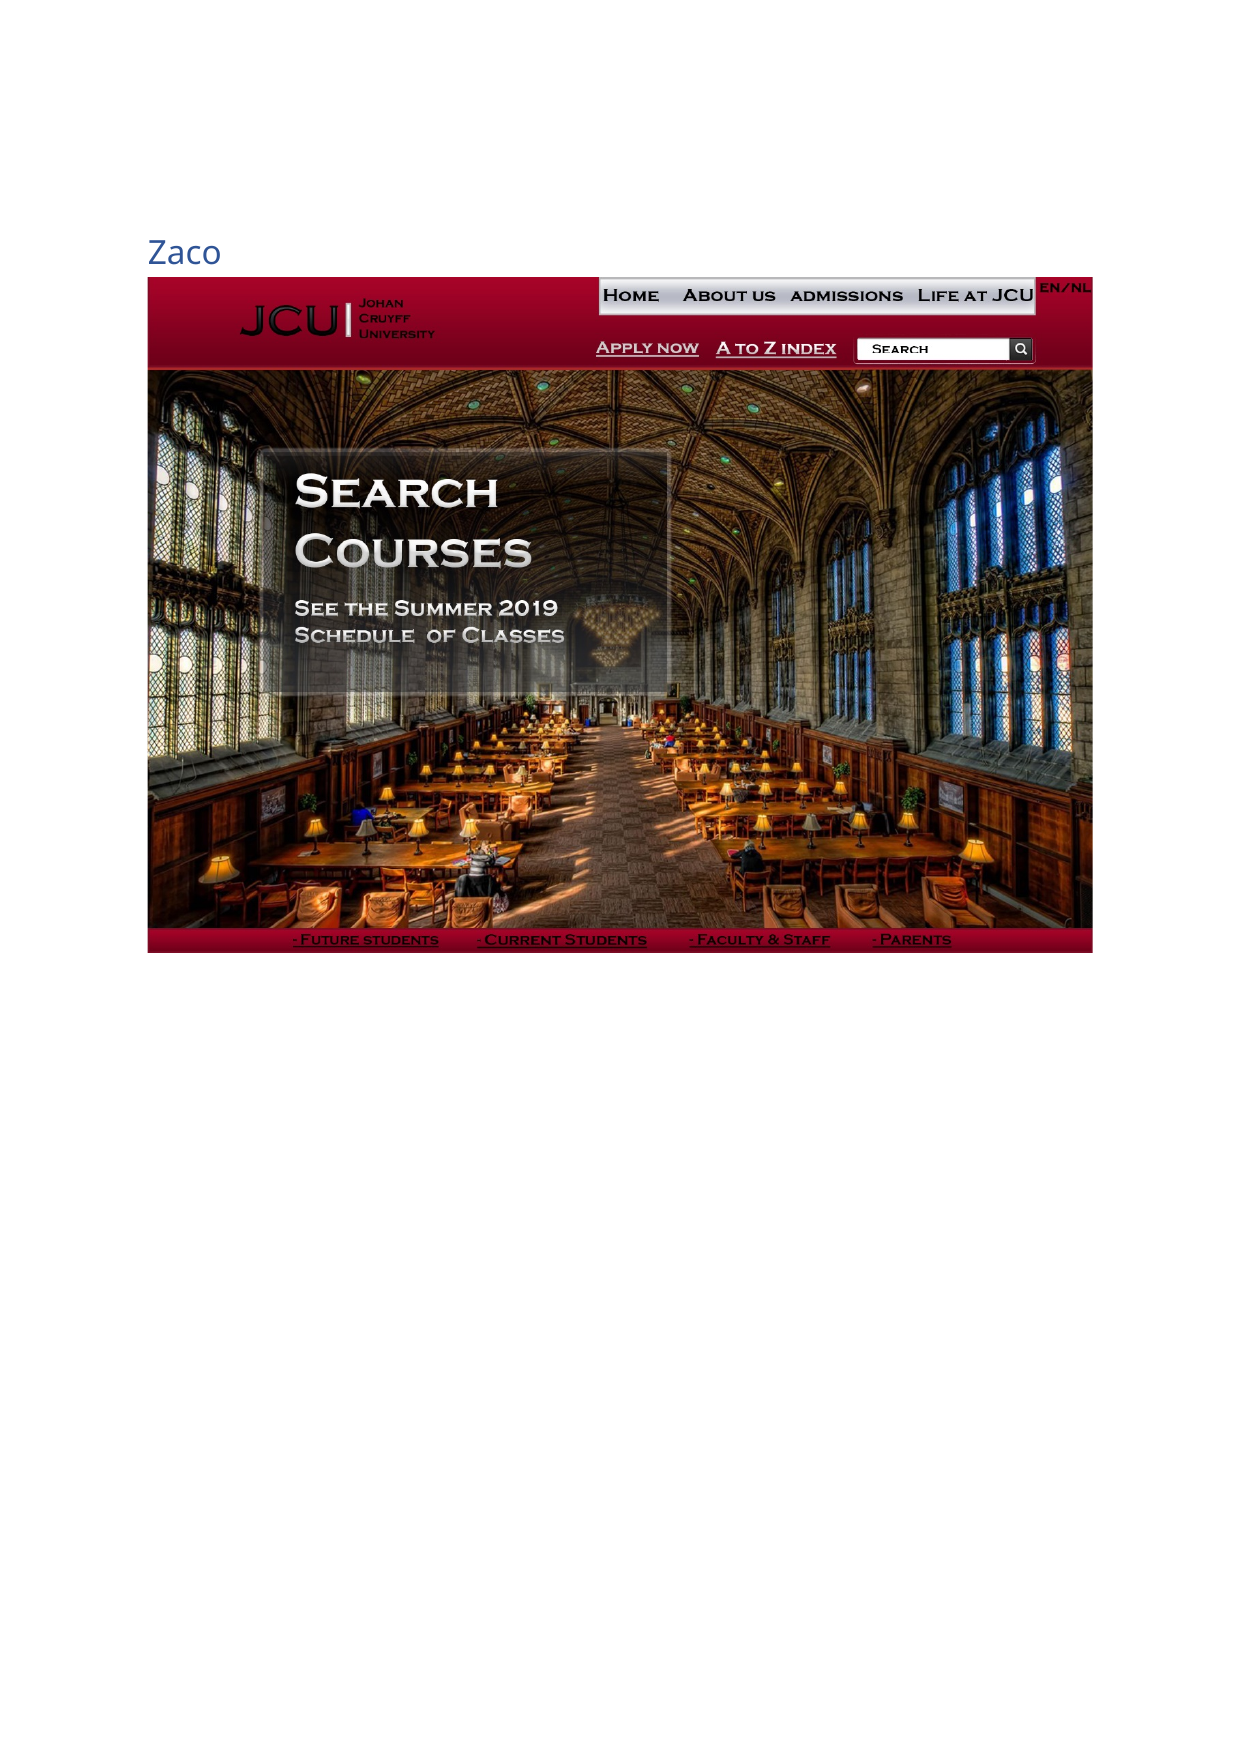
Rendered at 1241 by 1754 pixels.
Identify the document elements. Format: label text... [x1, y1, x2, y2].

picture [147, 277, 1093, 953]
subtitle Zaco [148, 229, 1093, 274]
